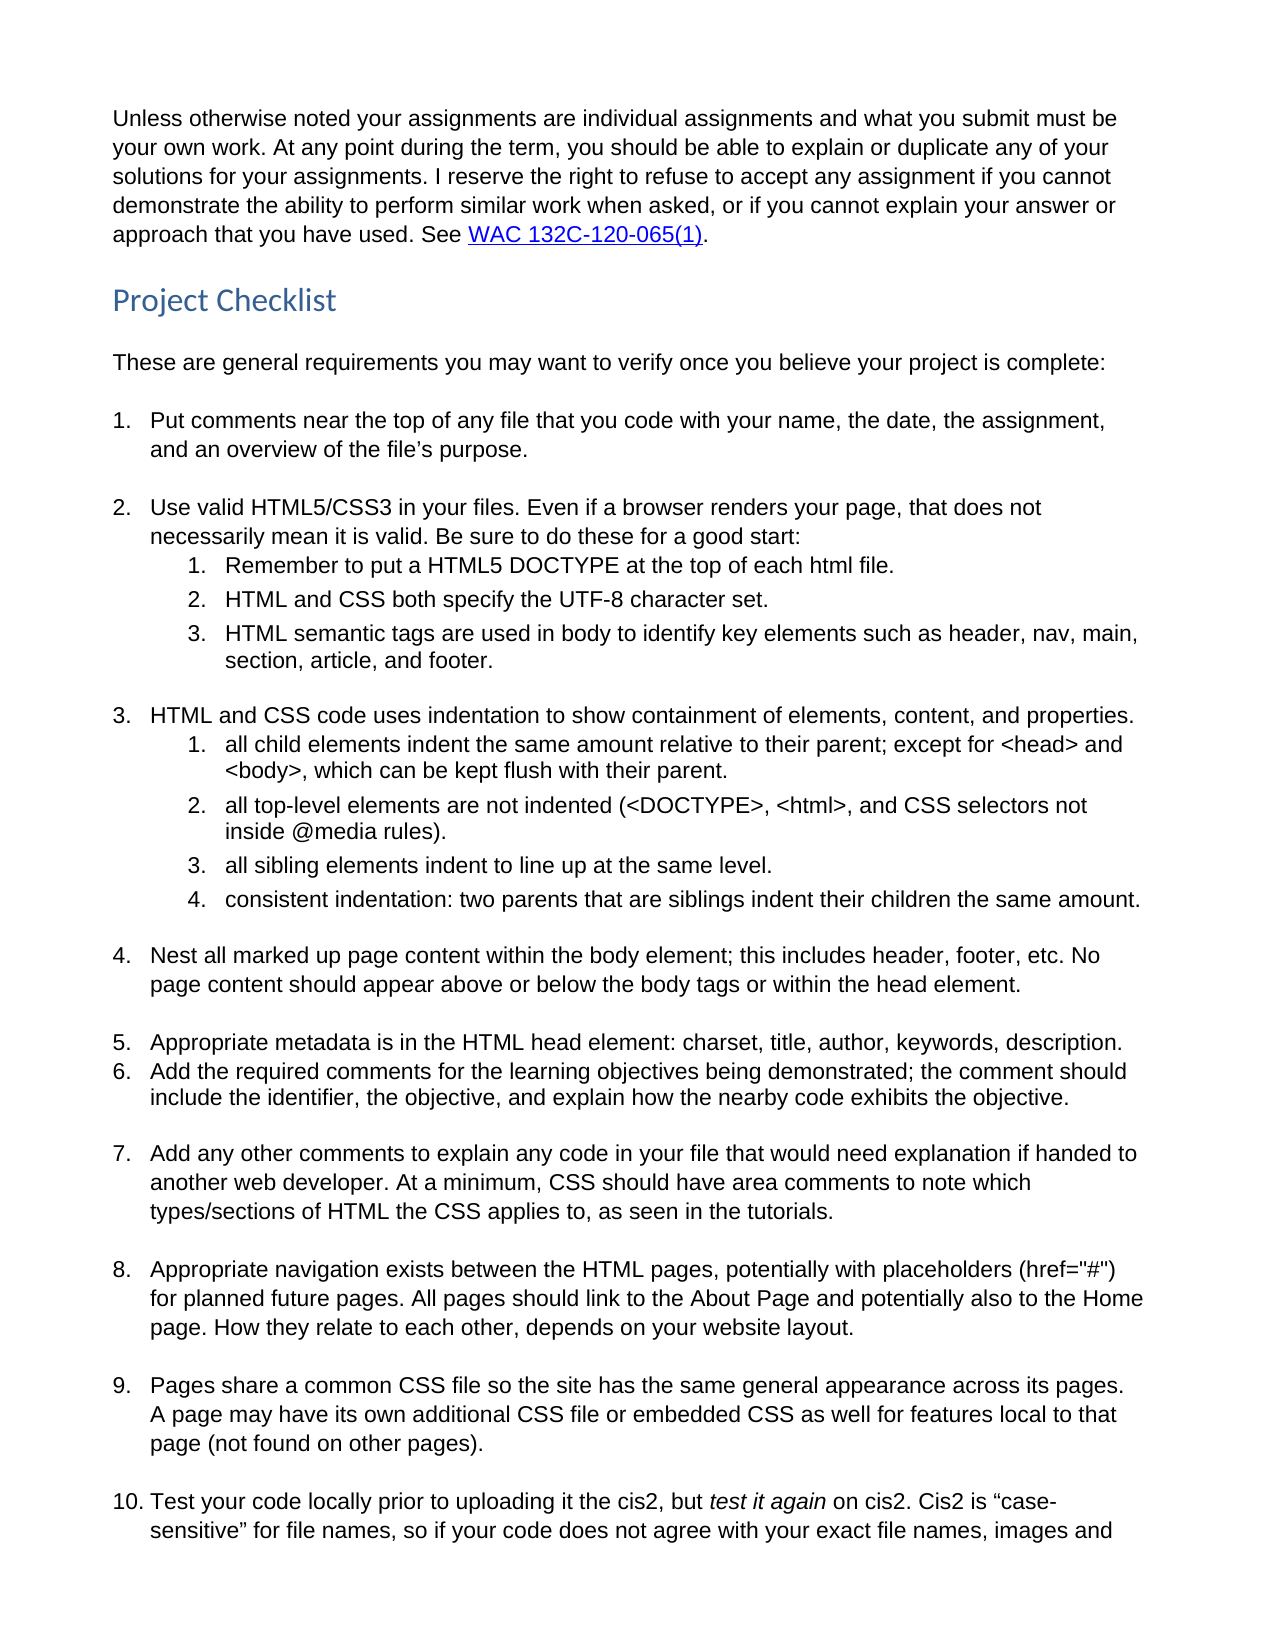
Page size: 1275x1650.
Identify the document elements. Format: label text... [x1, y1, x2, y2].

list Put comments near the top of any file that you code with your name, the date, the assignment, and an overview of the file’s purpose. [112, 407, 1144, 462]
list Pages share a common CSS file so the site has the same general appearance across its pages. A page may have its own additional CSS file or embedded CSS as well for features local to that page (not found on other pages). [112, 1372, 1144, 1456]
list Use valid HTML5/CSS3 in your files. Even if a browser renders your page, that does not necessarily mean it is valid. Be sure to do these for a good start: [112, 494, 1144, 549]
list Nest all marked up page content within the body element; this includes header, footer, etc. No page content should appear above or below the body tags or within the head element. [112, 942, 1144, 997]
list Appropriate metadata is in the HTML head element: charset, title, author, keywords, description. [112, 1029, 1144, 1055]
list Appropriate navigation exists between the HTML pages, potentially with placeholders (href="#") for planned future pages. All pages should link to the About Page and potentially also to the Home page. How they relate to each other, depends on your website layout. [112, 1256, 1144, 1340]
subtitle Project Checklist [112, 279, 1144, 320]
list HTML and CSS code uses indentation to show containment of elements, content, and properties. [112, 702, 1144, 728]
text These are general requirements you may want to verify once you believe your project is complete: [112, 349, 1144, 375]
list Add any other comments to explain any code in your file that would need explanation if handed to another web developer. At a minimum, CSS should have area comments to note which types/sections of HTML the CSS applies to, as seen in the tutorials. [112, 1140, 1144, 1224]
list all sibling elements indent to line up at the same level. [187, 852, 1144, 878]
list Remember to put a HTML5 DOCTYPE at the top of each html file. [187, 552, 1144, 578]
list Add the required comments for the learning objectives being demonstrated; the comment should include the identifier, the objective, and explain how the nearby code exhibits the objective. [112, 1058, 1144, 1111]
list HTML semantic tags are used in body to identify key elements such as header, nav, main, section, article, and footer. [187, 620, 1144, 673]
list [112, 1488, 1144, 1543]
list HTML and CSS both specify the UTF-8 character set. [187, 586, 1144, 612]
list all child elements indent the same amount relative to their parent; except for <head> and <body>, which can be kept flush with their parent. [187, 731, 1144, 784]
list all top-level elements are not indented (<DOCTYPE>, <html>, and CSS selectors not inside @media rules). [187, 792, 1144, 844]
list consistent indentation: two parents that are siblings indent their children the same amount. [187, 886, 1144, 913]
text Unless otherwise noted your assignments are individual assignments and what you submit must be your own work. At any point during the term, you should be able to explain or duplicate any of your solutions for your assignments. I reserve the right to refuse to accept any assignment if you cannot demonstrate the ability to perform similar work when asked, or if you cannot explain your answer or approach that you have used. See WAC 132C-120-065(1). [112, 105, 1144, 247]
